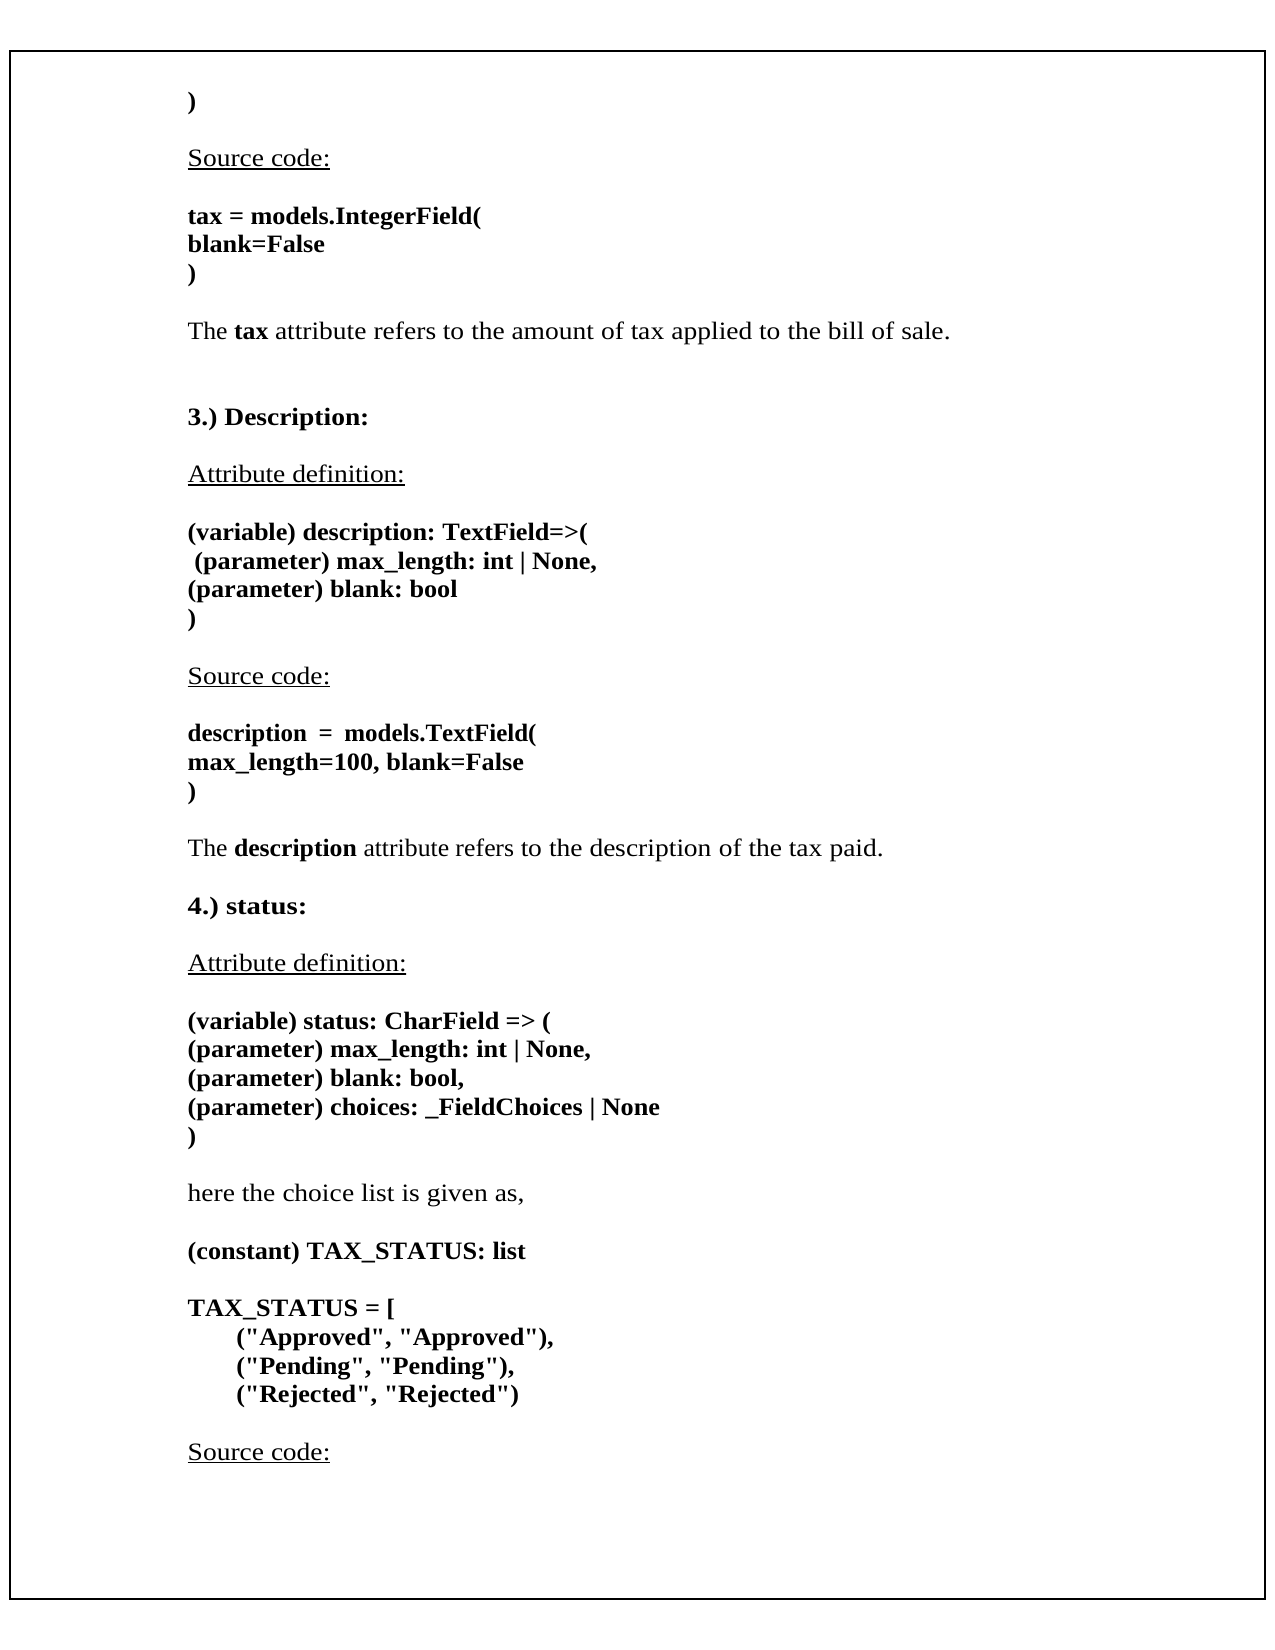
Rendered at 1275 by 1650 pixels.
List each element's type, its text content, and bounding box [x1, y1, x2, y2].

text ) [187, 776, 1093, 804]
text ("Approved", "Approved"), [187, 1322, 1093, 1351]
text Attribute definition: [187, 948, 1093, 977]
text ) [187, 86, 1093, 114]
text tax = models.IntegerField( [187, 201, 1093, 229]
text TAX_STATUS = [ [187, 1293, 1093, 1322]
text Source code: [187, 1437, 1093, 1466]
text (parameter) blank: bool, [187, 1063, 1093, 1092]
text (constant) TAX_STATUS: list [187, 1236, 1093, 1264]
text max_length=100, blank=False [187, 747, 1093, 776]
text Source code: [187, 143, 1093, 172]
text The description attribute refers to the description of the tax paid. [187, 833, 1093, 862]
text ) [187, 258, 1093, 287]
text (parameter) max_length: int | None, [187, 1034, 1093, 1063]
text description = models.TextField( [187, 718, 1093, 747]
text ) [187, 1121, 1093, 1149]
text Attribute definition: [187, 459, 1093, 488]
text 4.) status: [187, 891, 1093, 919]
text 3.) Description: [187, 402, 1093, 431]
text blank=False [187, 229, 1093, 258]
text here the choice list is given as, [187, 1178, 1093, 1207]
text ("Rejected", "Rejected") [187, 1379, 1093, 1408]
text (parameter) choices: _FieldChoices | None [187, 1092, 1093, 1121]
text Source code: [187, 661, 1093, 689]
text (variable) status: CharField => ( [187, 1006, 1093, 1034]
text The tax attribute refers to the amount of tax applied to the bill of sale. [187, 316, 1093, 344]
text (parameter) max_length: int | None, [187, 546, 1093, 574]
text ("Pending", "Pending"), [187, 1351, 1093, 1379]
text (variable) description: TextField=>( [187, 517, 1093, 546]
text (parameter) blank: bool [187, 574, 1093, 603]
text ) [187, 603, 1093, 632]
